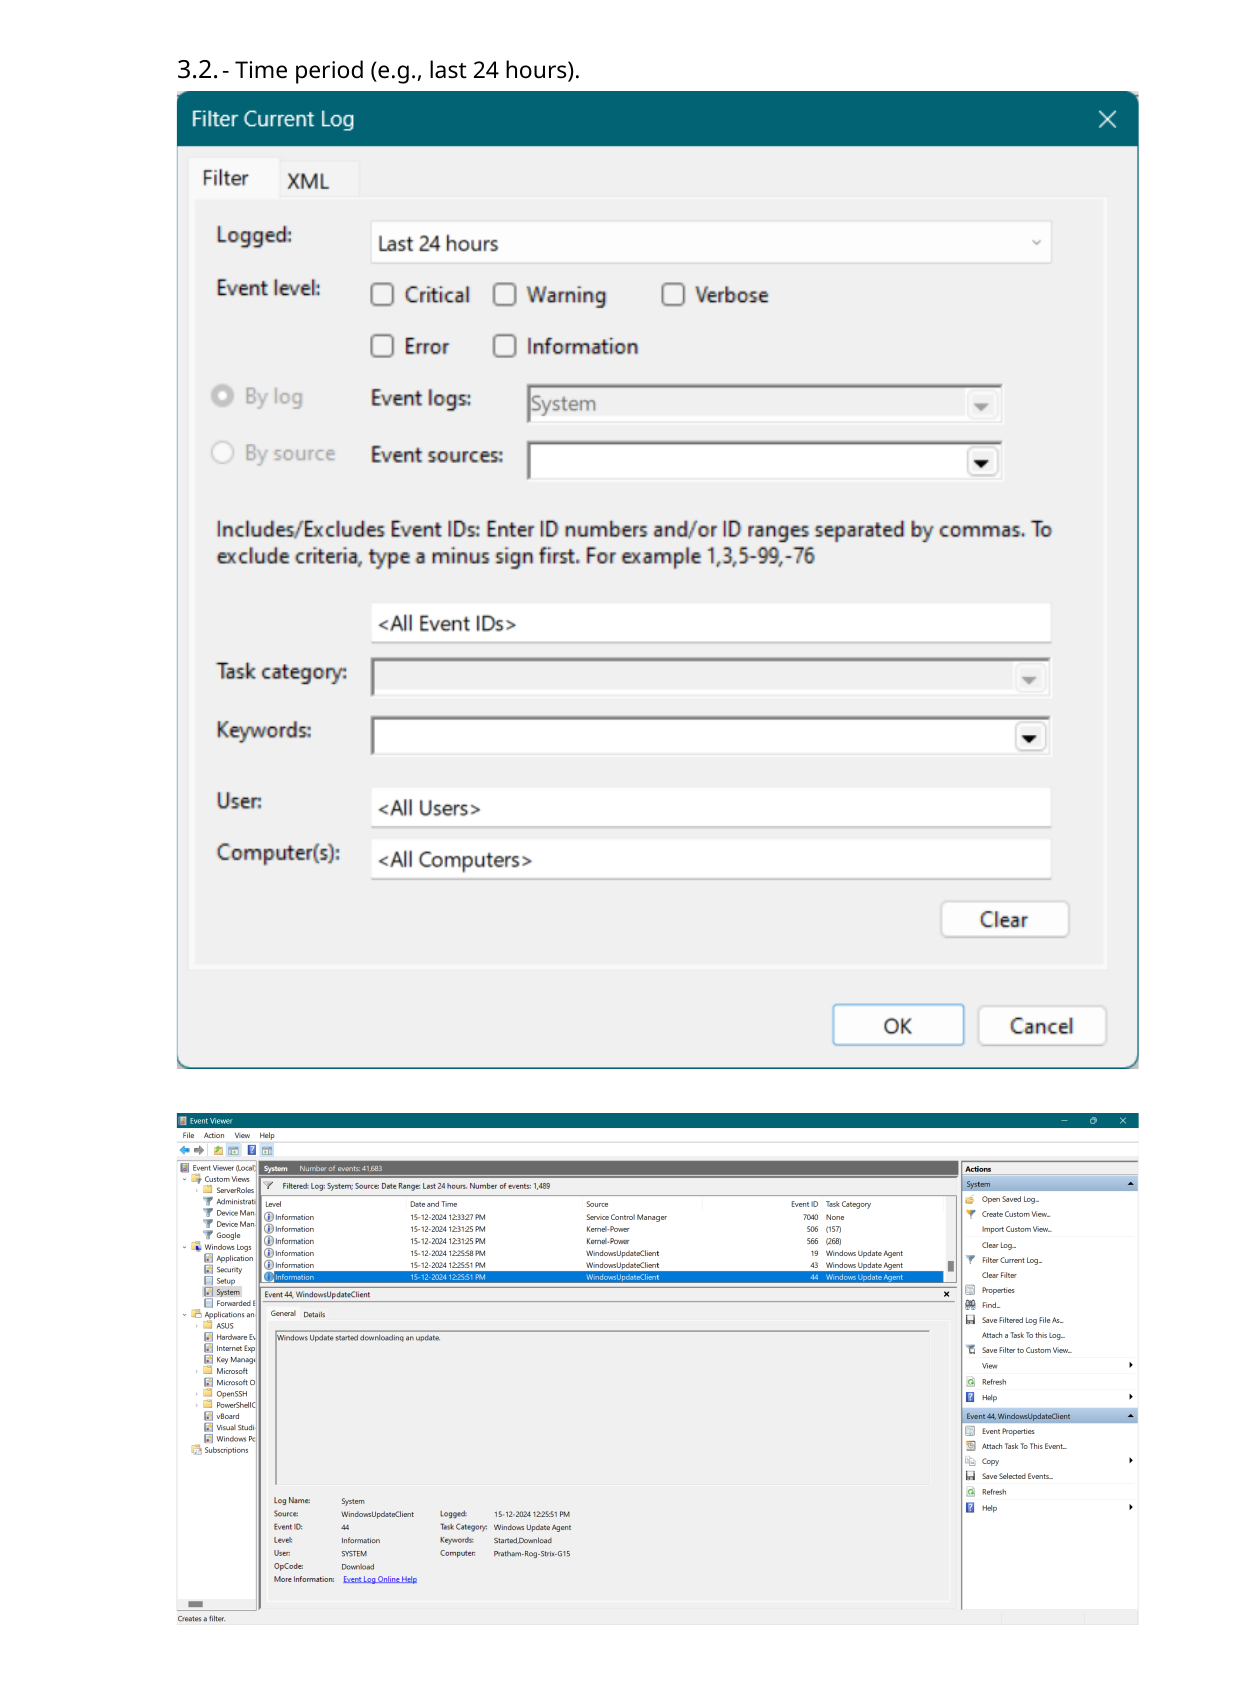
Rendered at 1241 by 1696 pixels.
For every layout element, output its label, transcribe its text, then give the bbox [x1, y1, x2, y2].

picture [176, 91, 1139, 1069]
list - Time period (e.g., last 24 hours). [177, 52, 1101, 86]
picture [176, 1113, 1139, 1625]
